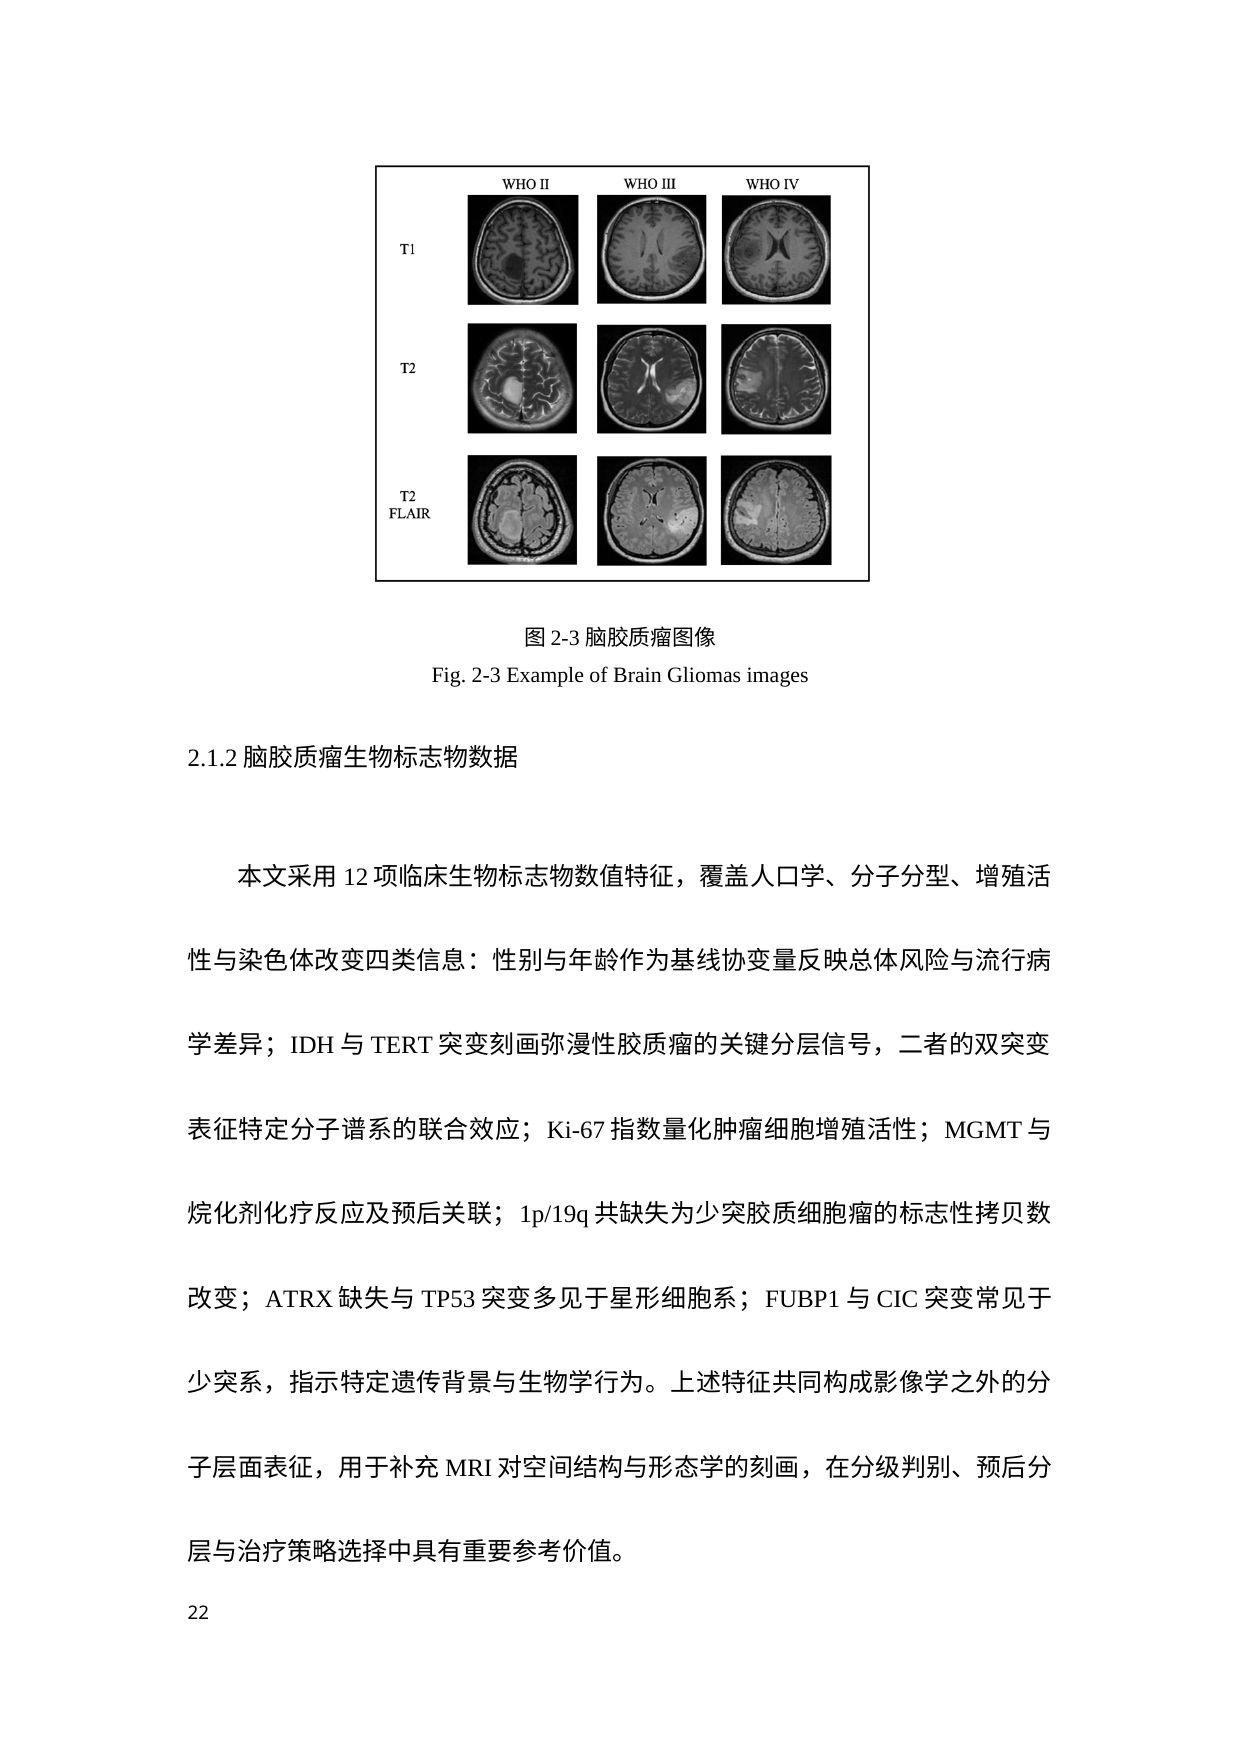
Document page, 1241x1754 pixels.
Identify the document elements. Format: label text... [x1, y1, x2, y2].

text Fig. 2-3 Example of Brain Gliomas images [187, 658, 1053, 691]
subtitle 2.1.2 脑胶质瘤生物标志物数据 [187, 723, 1053, 788]
text 图2-3 脑胶质瘤图像 [187, 620, 1053, 652]
text 本文采用12项临床生物标志物数值特征，覆盖人口学、分子分型、增殖活性与染色体改变四类信息：性别与年龄作为基线协变量反映总体风险与流行病学差异；IDH与TERT突变刻画弥漫性胶质瘤的关键分层信号，二者的双突变表征特定分子谱系的联合效应；Ki-67指数量化肿瘤细胞增殖活性；MGMT与烷化剂化疗反应及预后关联；1p/19q共缺失为少突胶质细胞瘤的标志性拷贝数改变；ATRX缺失与TP53突变多见于星形细胞系；FUBP1与CIC突变常见于少突系，指示特定遗传背景与生物学行为。上述特征共同构成影像学之外的分子层面表征，用于补充MRI对空间结构与形态学的刻画，在分级判别、预后分层与治疗策略选择中具有重要参考价值。 [187, 842, 1053, 1582]
picture [366, 159, 875, 588]
